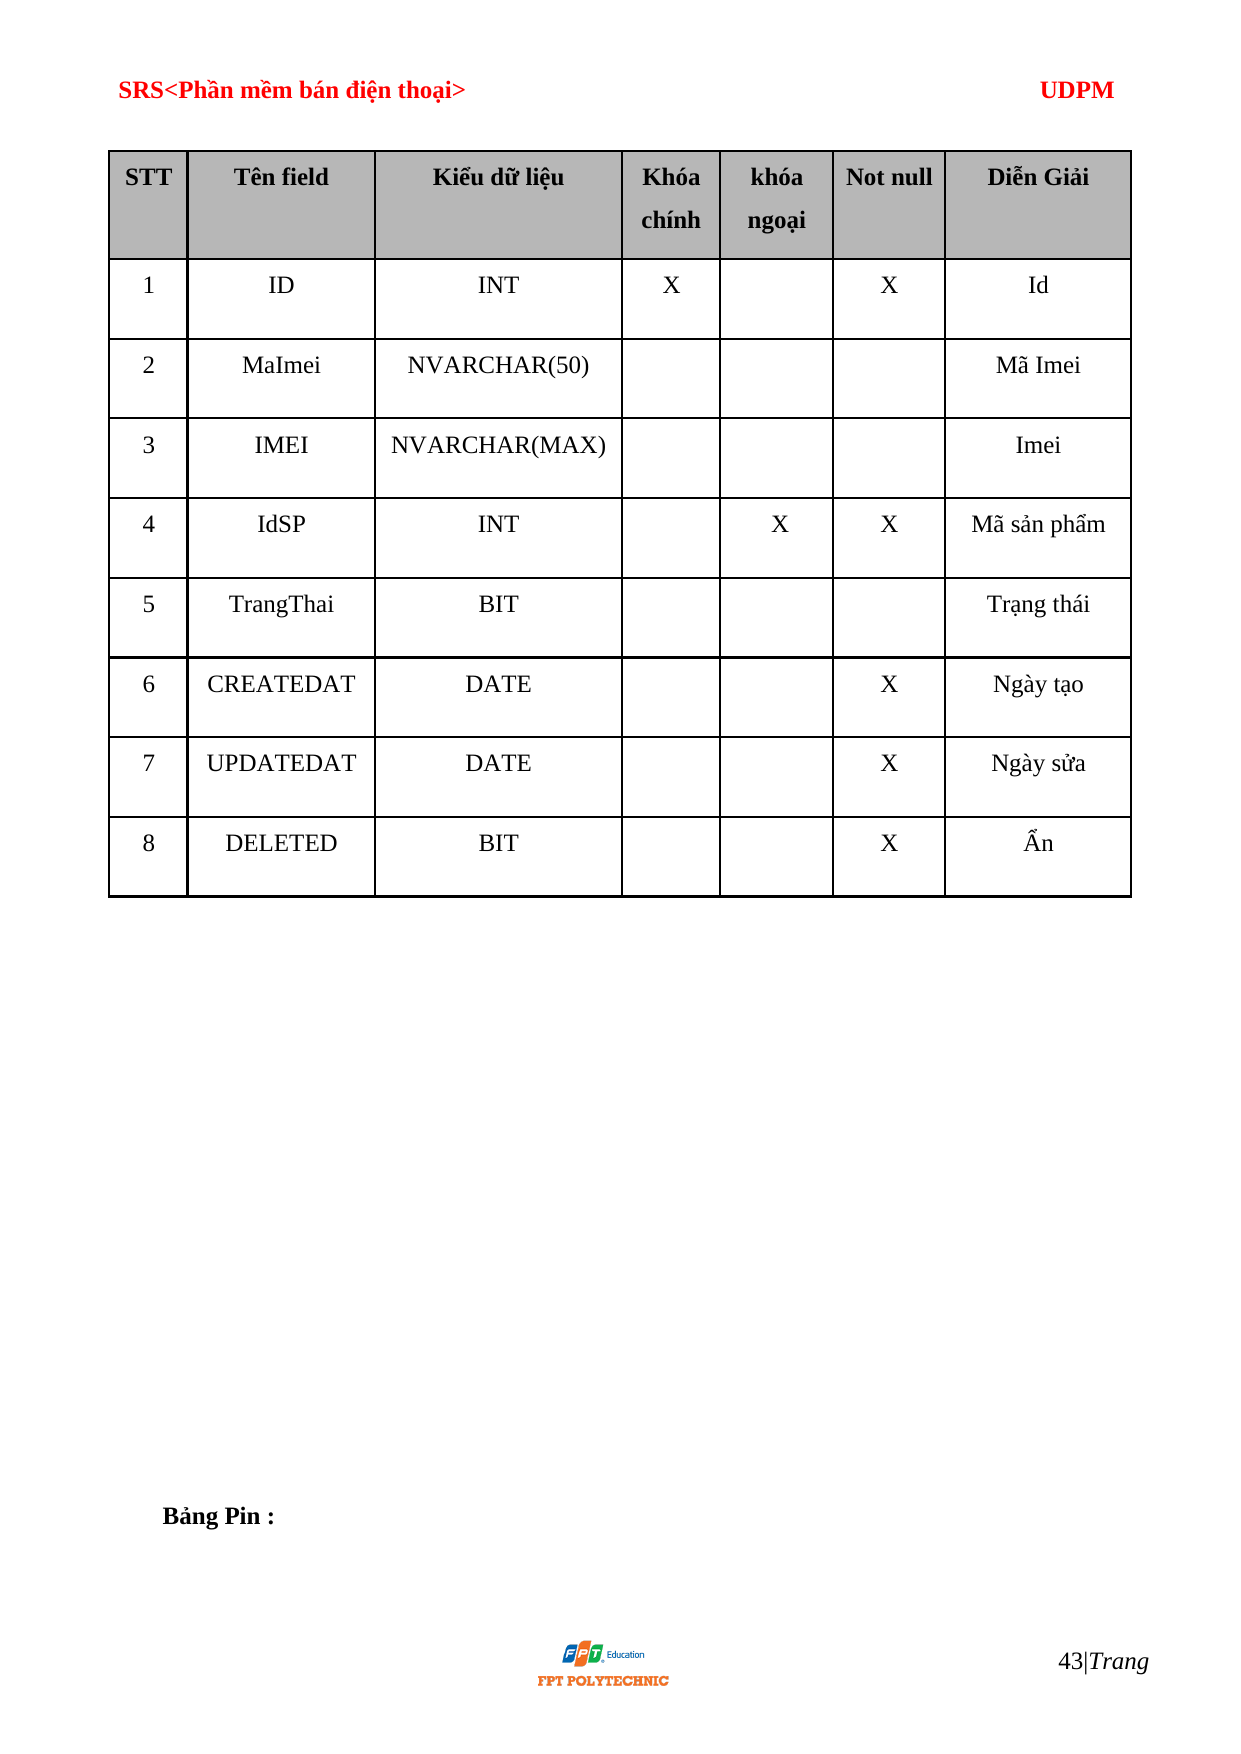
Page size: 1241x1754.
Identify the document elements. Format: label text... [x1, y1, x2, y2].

table_cell Mã Imei [946, 340, 1130, 417]
table_header Khóa chính [623, 152, 719, 258]
table_cell [623, 659, 719, 736]
table_cell 8 [110, 818, 186, 895]
table_cell Mã sản phẩm [946, 499, 1130, 577]
table_header Kiểu dữ liệu [376, 152, 621, 258]
table_cell 6 [110, 659, 186, 736]
table_cell Id [946, 260, 1130, 338]
table_cell 5 [110, 579, 186, 656]
table_cell NVARCHAR(MAX) [376, 419, 621, 497]
table_cell IdSP [189, 499, 374, 577]
table_cell X [834, 659, 944, 736]
table_cell NVARCHAR(50) [376, 340, 621, 417]
table_cell X [834, 818, 944, 895]
table_cell [623, 818, 719, 895]
table_cell X [834, 499, 944, 577]
table_cell DATE [376, 659, 621, 736]
table_cell [623, 499, 719, 577]
picture [533, 1634, 673, 1696]
table_cell X [623, 260, 719, 338]
table_cell [721, 260, 832, 338]
table_cell INT [376, 499, 621, 577]
table_cell [721, 579, 832, 656]
table_cell 1 [110, 260, 186, 338]
table_cell DATE [376, 738, 621, 816]
table_cell TrangThai [189, 579, 374, 656]
table_cell 4 [110, 499, 186, 577]
table_cell X [834, 260, 944, 338]
table_cell [721, 340, 832, 417]
table_header Diễn Giải [946, 152, 1130, 258]
table_cell X [834, 738, 944, 816]
table_cell 7 [110, 738, 186, 816]
table_cell [834, 340, 944, 417]
text Bảng Pin : [162, 1501, 1152, 1530]
table_cell 3 [110, 419, 186, 497]
table_cell BIT [376, 579, 621, 656]
table_cell [721, 659, 832, 736]
table_header Not null [834, 152, 944, 258]
table_cell [623, 340, 719, 417]
table_cell Trạng thái [946, 579, 1130, 656]
table_cell [721, 818, 832, 895]
table_cell IMEI [189, 419, 374, 497]
table_cell INT [376, 260, 621, 338]
table_cell [834, 419, 944, 497]
table_cell CREATEDAT [189, 659, 374, 736]
table_cell MaImei [189, 340, 374, 417]
table_header khóa ngoại [721, 152, 832, 258]
table_cell [623, 579, 719, 656]
table_header Tên field [189, 152, 374, 258]
table_cell [623, 738, 719, 816]
table_cell 2 [110, 340, 186, 417]
table_cell [834, 579, 944, 656]
table_cell [721, 738, 832, 816]
table_cell ID [189, 260, 374, 338]
table_cell BIT [376, 818, 621, 895]
table_header STT [110, 152, 186, 258]
table_cell Imei [946, 419, 1130, 497]
table_cell X [721, 499, 832, 577]
table_cell [721, 419, 832, 497]
table_cell [623, 419, 719, 497]
table_cell UPDATEDAT [189, 738, 374, 816]
table_cell Ngày tạo [946, 659, 1130, 736]
table_cell Ngày sửa [946, 738, 1130, 816]
table_cell Ẩn [946, 818, 1130, 895]
table_cell DELETED [189, 818, 374, 895]
